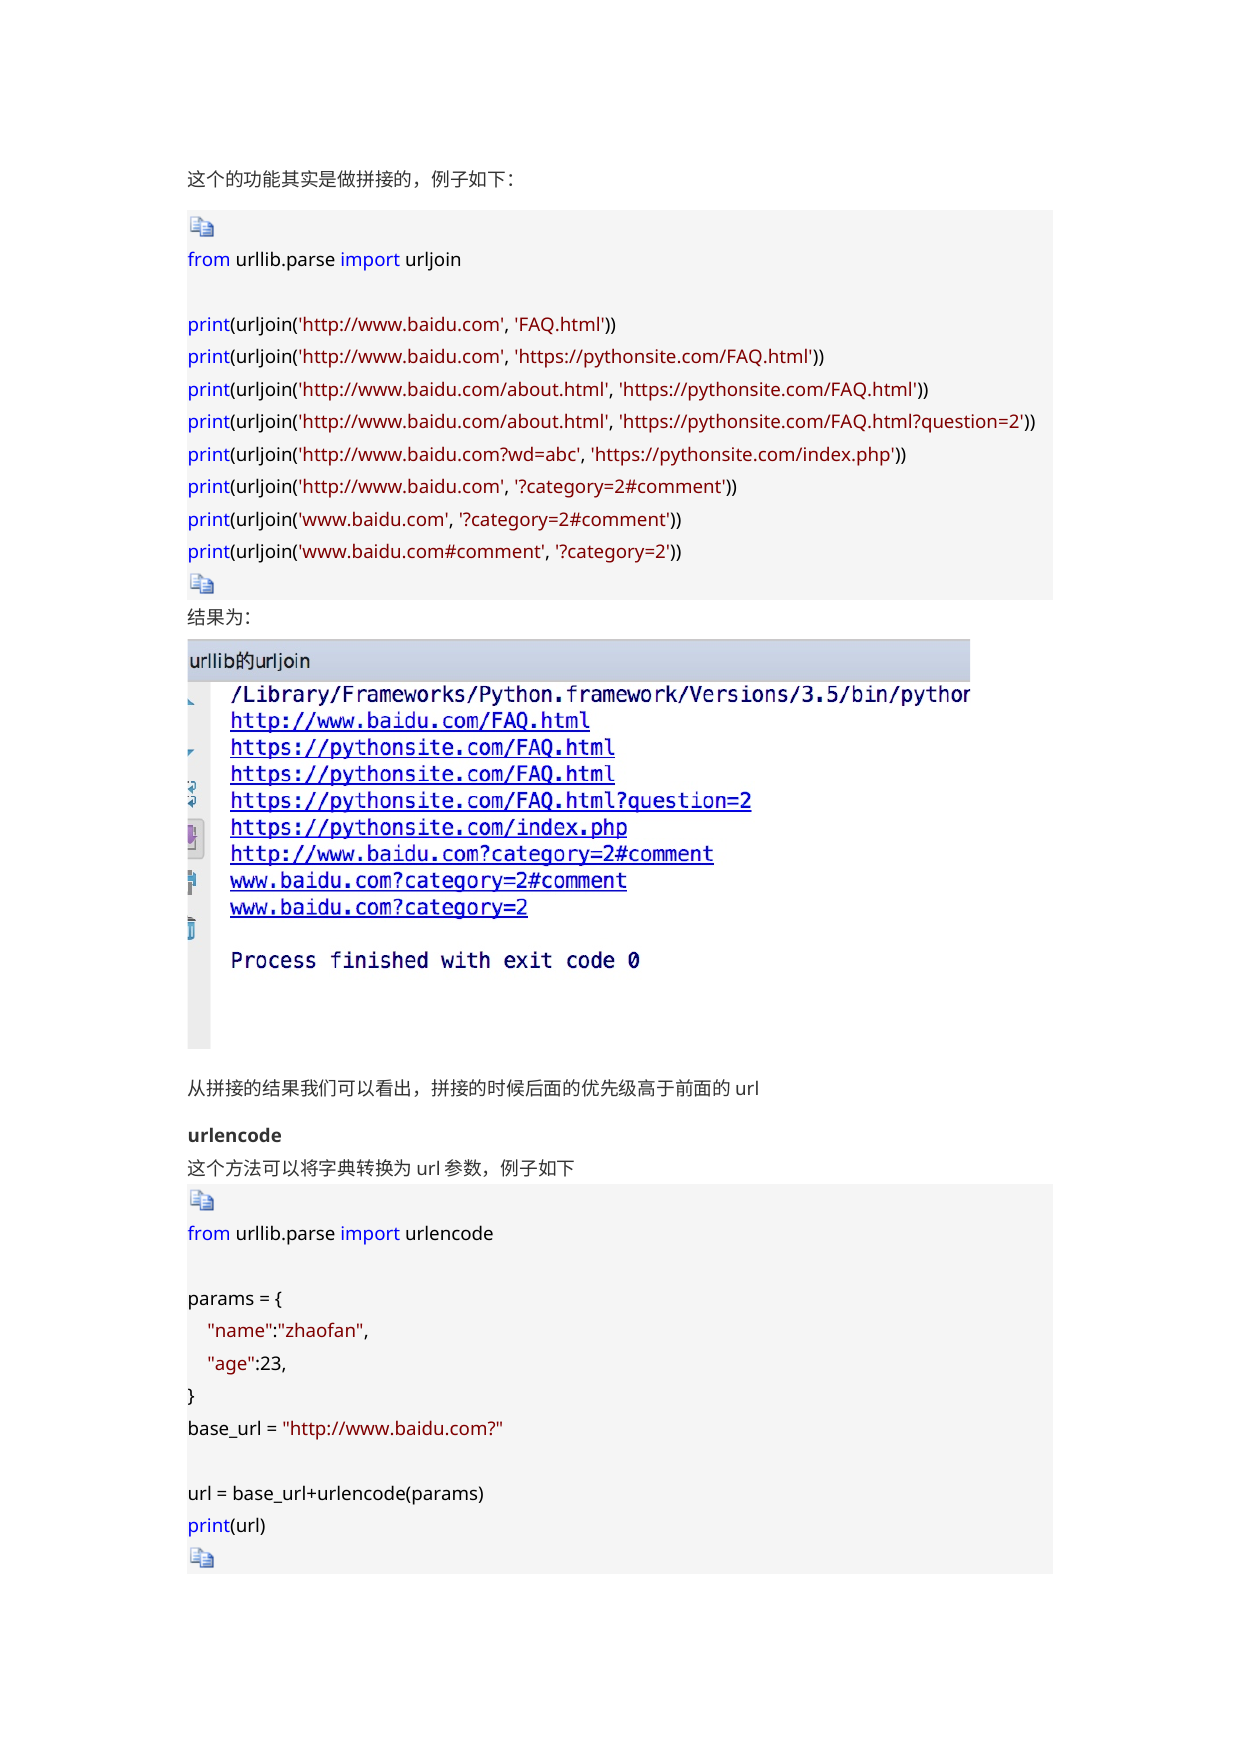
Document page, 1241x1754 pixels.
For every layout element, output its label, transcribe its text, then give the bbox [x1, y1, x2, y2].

text base_url = "http://www.baidu.com?" [187, 1411, 1053, 1444]
picture [187, 567, 219, 599]
text 这个的功能其实是做拼接的，例子如下： [187, 162, 1053, 194]
text params = { [187, 1281, 1053, 1314]
text print(urljoin('http://www.baidu.com/about.html', 'https://pythonsite.com/FAQ.html')) [187, 373, 1053, 405]
picture [187, 210, 219, 242]
picture [187, 639, 971, 1049]
text print(urljoin('www.baidu.com#comment', '?category=2')) [187, 535, 1053, 568]
picture [187, 1541, 219, 1573]
text "age":23, [187, 1346, 1053, 1379]
text print(urljoin('http://www.baidu.com/about.html', 'https://pythonsite.com/FAQ.html?question=2')) [187, 405, 1053, 438]
text } [187, 1379, 1053, 1411]
text from urllib.parse import urljoin [187, 243, 1053, 275]
text print(urljoin('http://www.baidu.com', '?category=2#comment')) [187, 470, 1053, 503]
text print(urljoin('www.baidu.com', '?category=2#comment')) [187, 503, 1053, 535]
text print(urljoin('http://www.baidu.com?wd=abc', 'https://pythonsite.com/index.php')) [187, 438, 1053, 470]
text "name":"zhaofan", [187, 1314, 1053, 1346]
text print(urljoin('http://www.baidu.com', 'https://pythonsite.com/FAQ.html')) [187, 340, 1053, 373]
text urlencode 这个方法可以将字典转换为url参数，例子如下 [187, 1119, 1053, 1184]
text print(urljoin('http://www.baidu.com', 'FAQ.html')) [187, 308, 1053, 340]
text url = base_url+urlencode(params) [187, 1476, 1053, 1509]
picture [187, 1183, 219, 1216]
text 从拼接的结果我们可以看出，拼接的时候后面的优先级高于前面的url [187, 1071, 1053, 1103]
text print(url) [187, 1509, 1053, 1541]
text from urllib.parse import urlencode [187, 1216, 1053, 1249]
